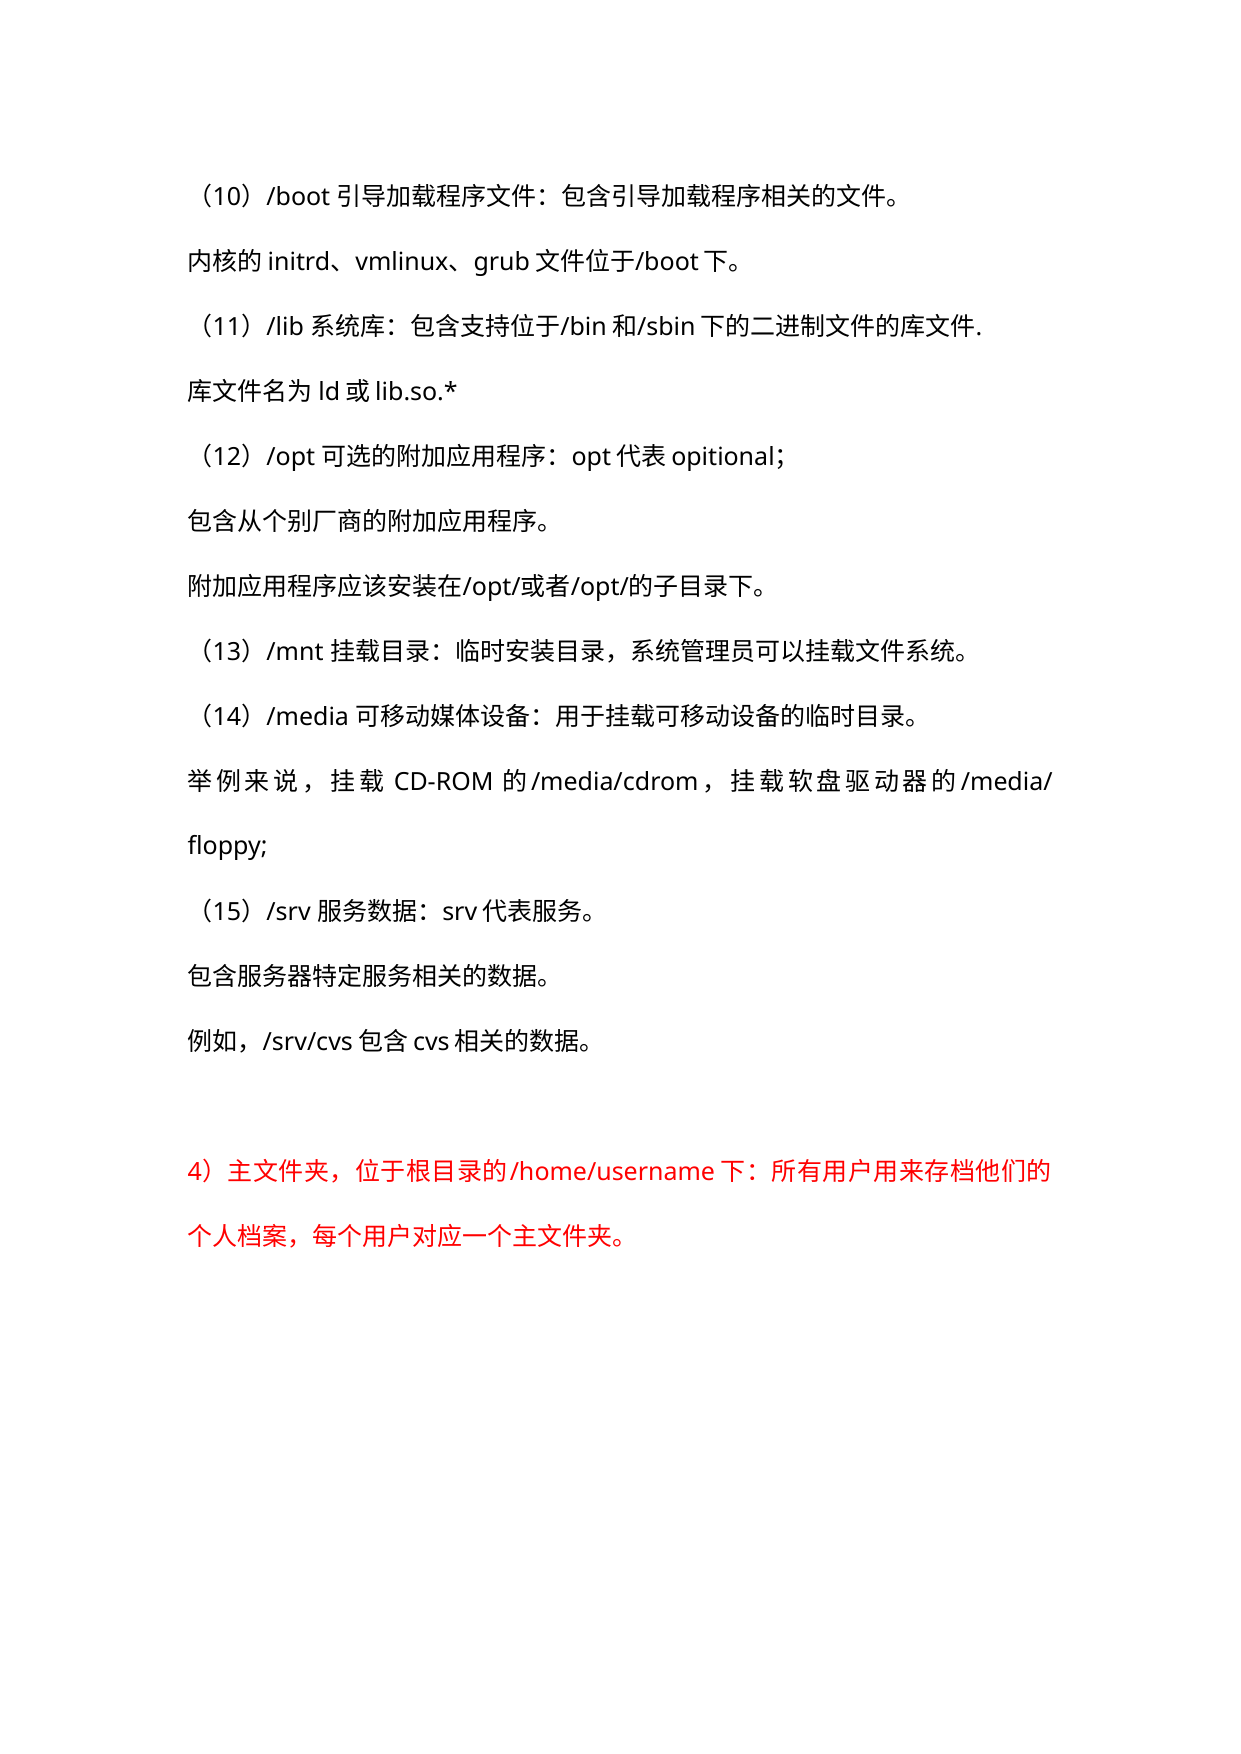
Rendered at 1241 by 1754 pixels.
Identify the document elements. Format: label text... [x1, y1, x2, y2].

text （14）/media 可移动媒体设备：用于挂载可移动设备的临时目录。 [187, 682, 1053, 747]
text 包含从个别厂商的附加应用程序。 [187, 487, 1053, 552]
text 库文件名为 ld或lib.so.* [187, 357, 1053, 422]
text 例如，/srv/cvs包含cvs相关的数据。 [187, 1007, 1053, 1072]
text （13）/mnt 挂载目录：临时安装目录，系统管理员可以挂载文件系统。 [187, 617, 1053, 682]
text 举例来说，挂载CD-ROM的/media/cdrom，挂载软盘驱动器的/media/floppy; [187, 747, 1053, 877]
text 附加应用程序应该安装在/opt/或者/opt/的子目录下。 [187, 552, 1053, 617]
text 包含服务器特定服务相关的数据。 [187, 942, 1053, 1007]
text 4）主文件夹，位于根目录的/home/username下：所有用户用来存档他们的个人档案，每个用户对应一个主文件夹。 [187, 1137, 1053, 1267]
text （12）/opt 可选的附加应用程序：opt代表opitional； [187, 422, 1053, 487]
text （10）/boot 引导加载程序文件：包含引导加载程序相关的文件。 [187, 162, 1053, 227]
text （15）/srv 服务数据：srv代表服务。 [187, 877, 1053, 942]
text （11）/lib 系统库：包含支持位于/bin和/sbin下的二进制文件的库文件. [187, 292, 1053, 357]
text 内核的initrd、vmlinux、grub文件位于/boot下。 [187, 227, 1053, 292]
